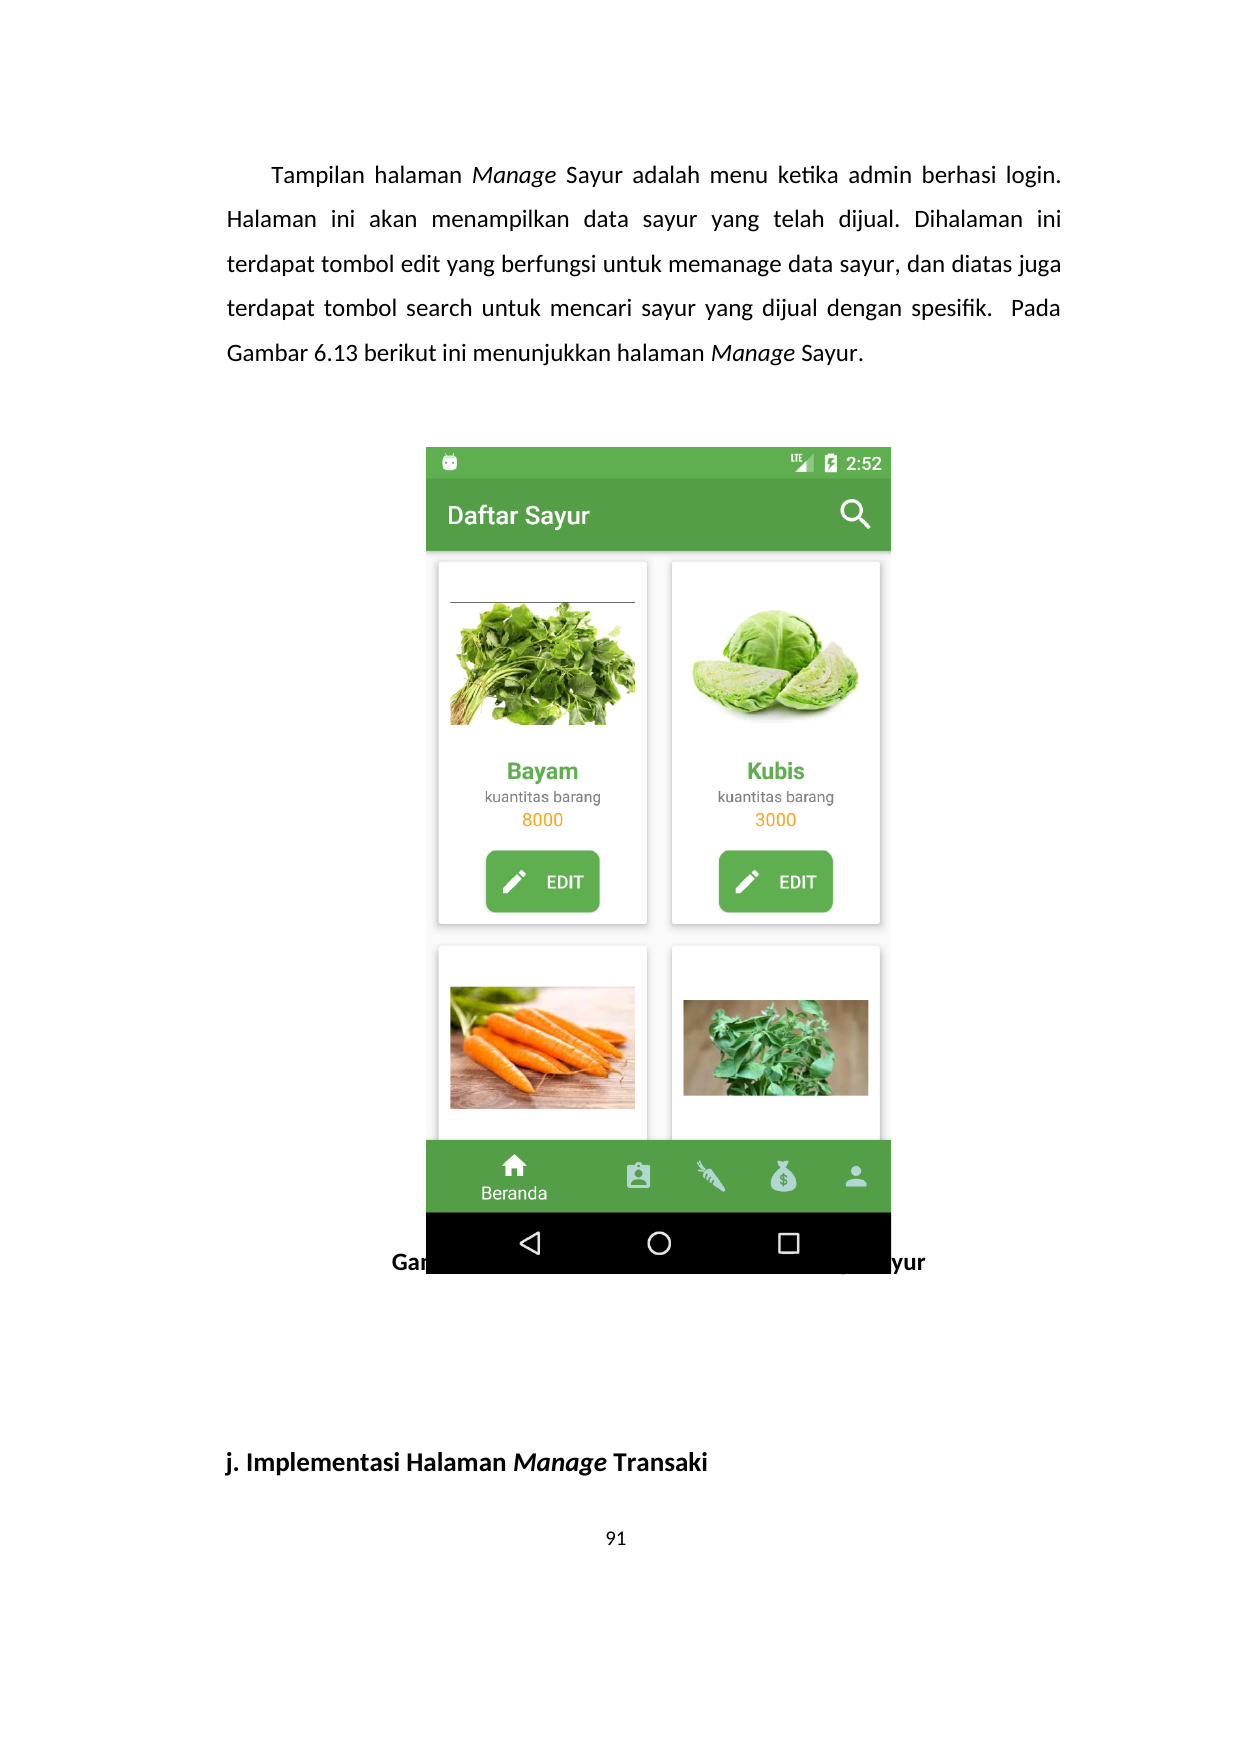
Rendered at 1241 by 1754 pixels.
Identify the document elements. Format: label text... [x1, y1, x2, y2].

picture [426, 447, 892, 1246]
text Tampilan halaman Manage Sayur adalah menu ketika admin berhasi login. Halaman ini akan menampilkan data sayur yang telah dijual. Dihalaman ini terdapat tombol edit yang berfungsi untuk memanage data sayur, dan diatas juga terdapat tombol search untuk mencari sayur yang dijual dengan spesifik. Pada Gambar 6.13 berikut ini menunjukkan halaman Manage Sayur. [227, 159, 1062, 367]
subtitle Gambar 6.13 Implementasi Halaman Manage Sayur [226, 1246, 1092, 1277]
text j. Implementasi Halaman Manage Transaki [226, 1445, 1090, 1478]
